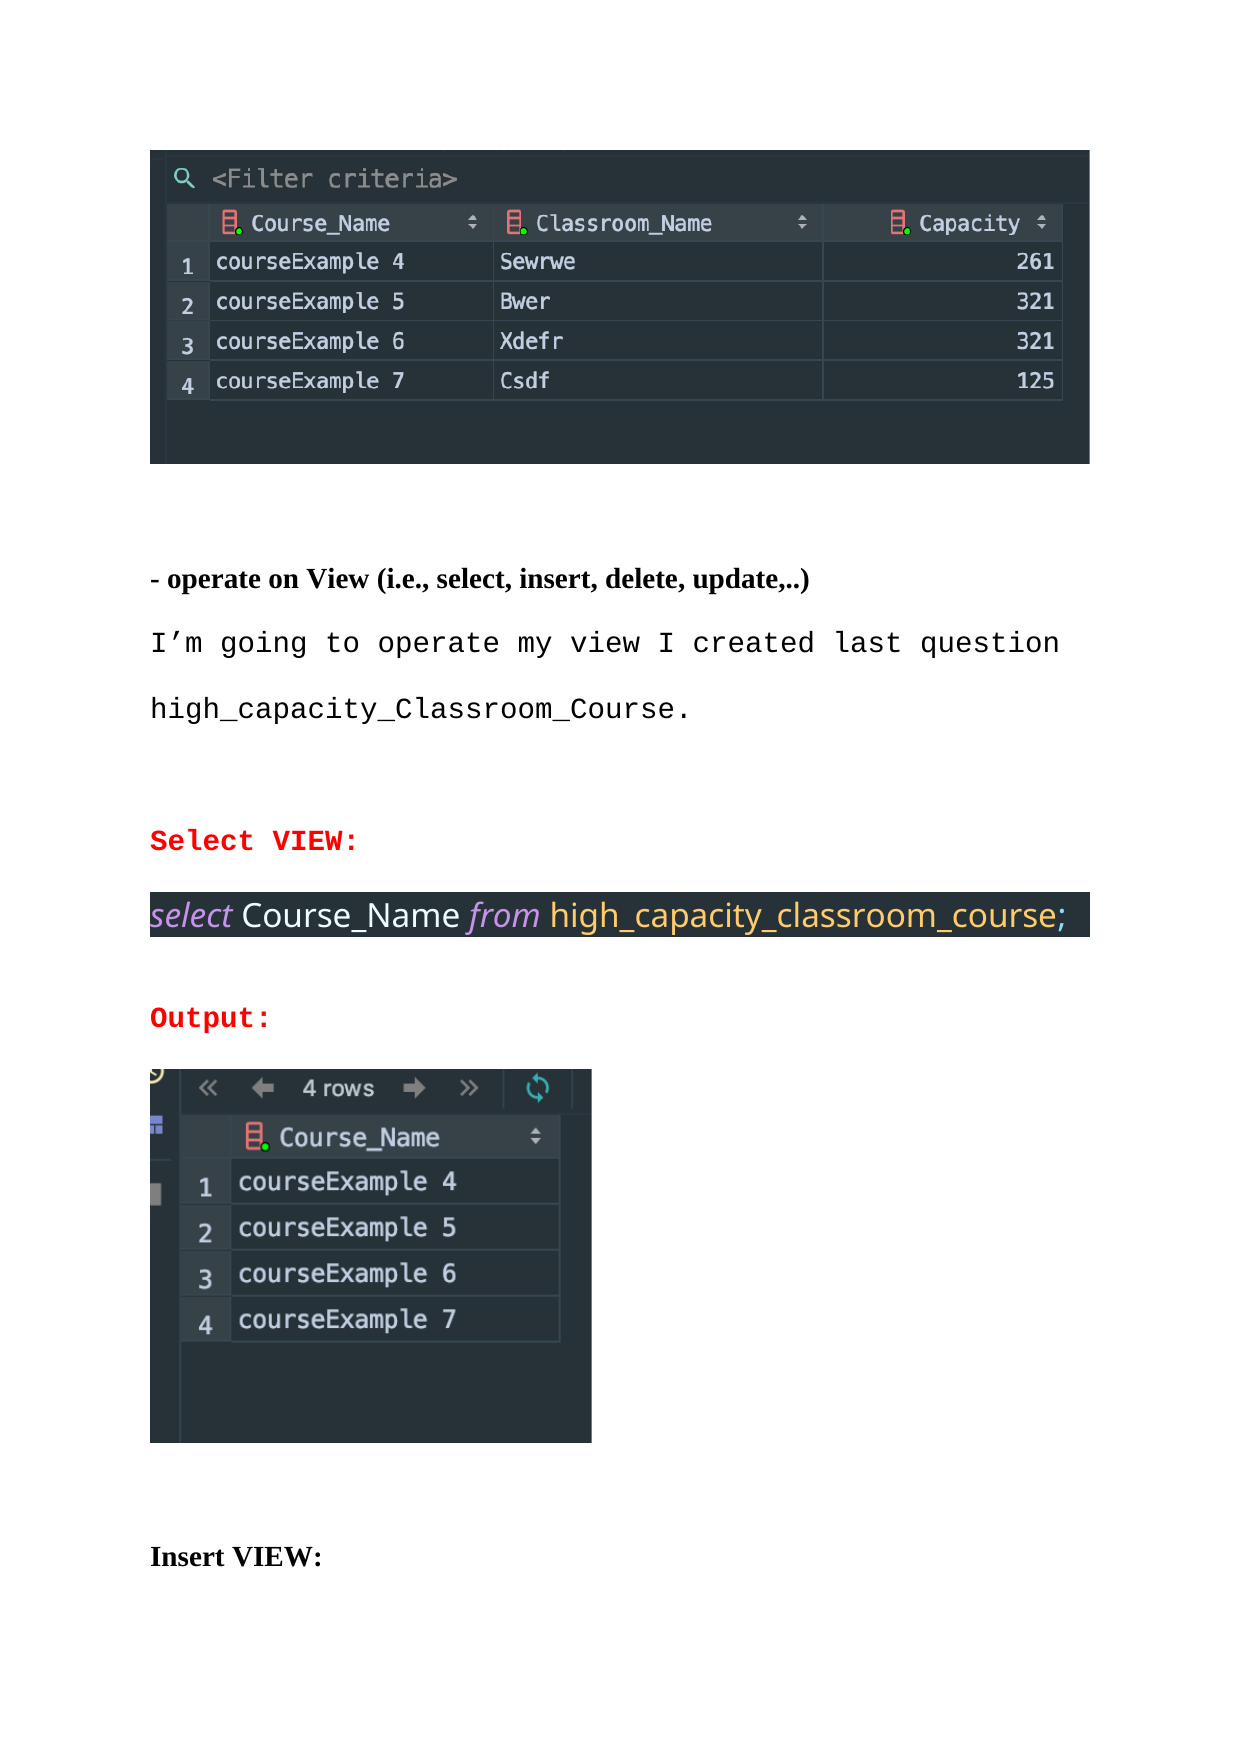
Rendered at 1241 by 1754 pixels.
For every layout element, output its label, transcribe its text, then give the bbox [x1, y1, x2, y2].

text Insert VIEW: [150, 1539, 1090, 1573]
picture [150, 150, 1090, 464]
text - operate on View (i.e., select, insert, delete, update,..) [150, 561, 1090, 594]
text select Course_Name from high_capacity_classroom_course; [150, 892, 1090, 937]
text I’m going to operate my view I created last question high_capacity_Classroom_Course. [150, 628, 1090, 727]
picture [150, 1069, 592, 1443]
text Output: [150, 1003, 1090, 1037]
text Select VIEW: [150, 826, 1090, 859]
